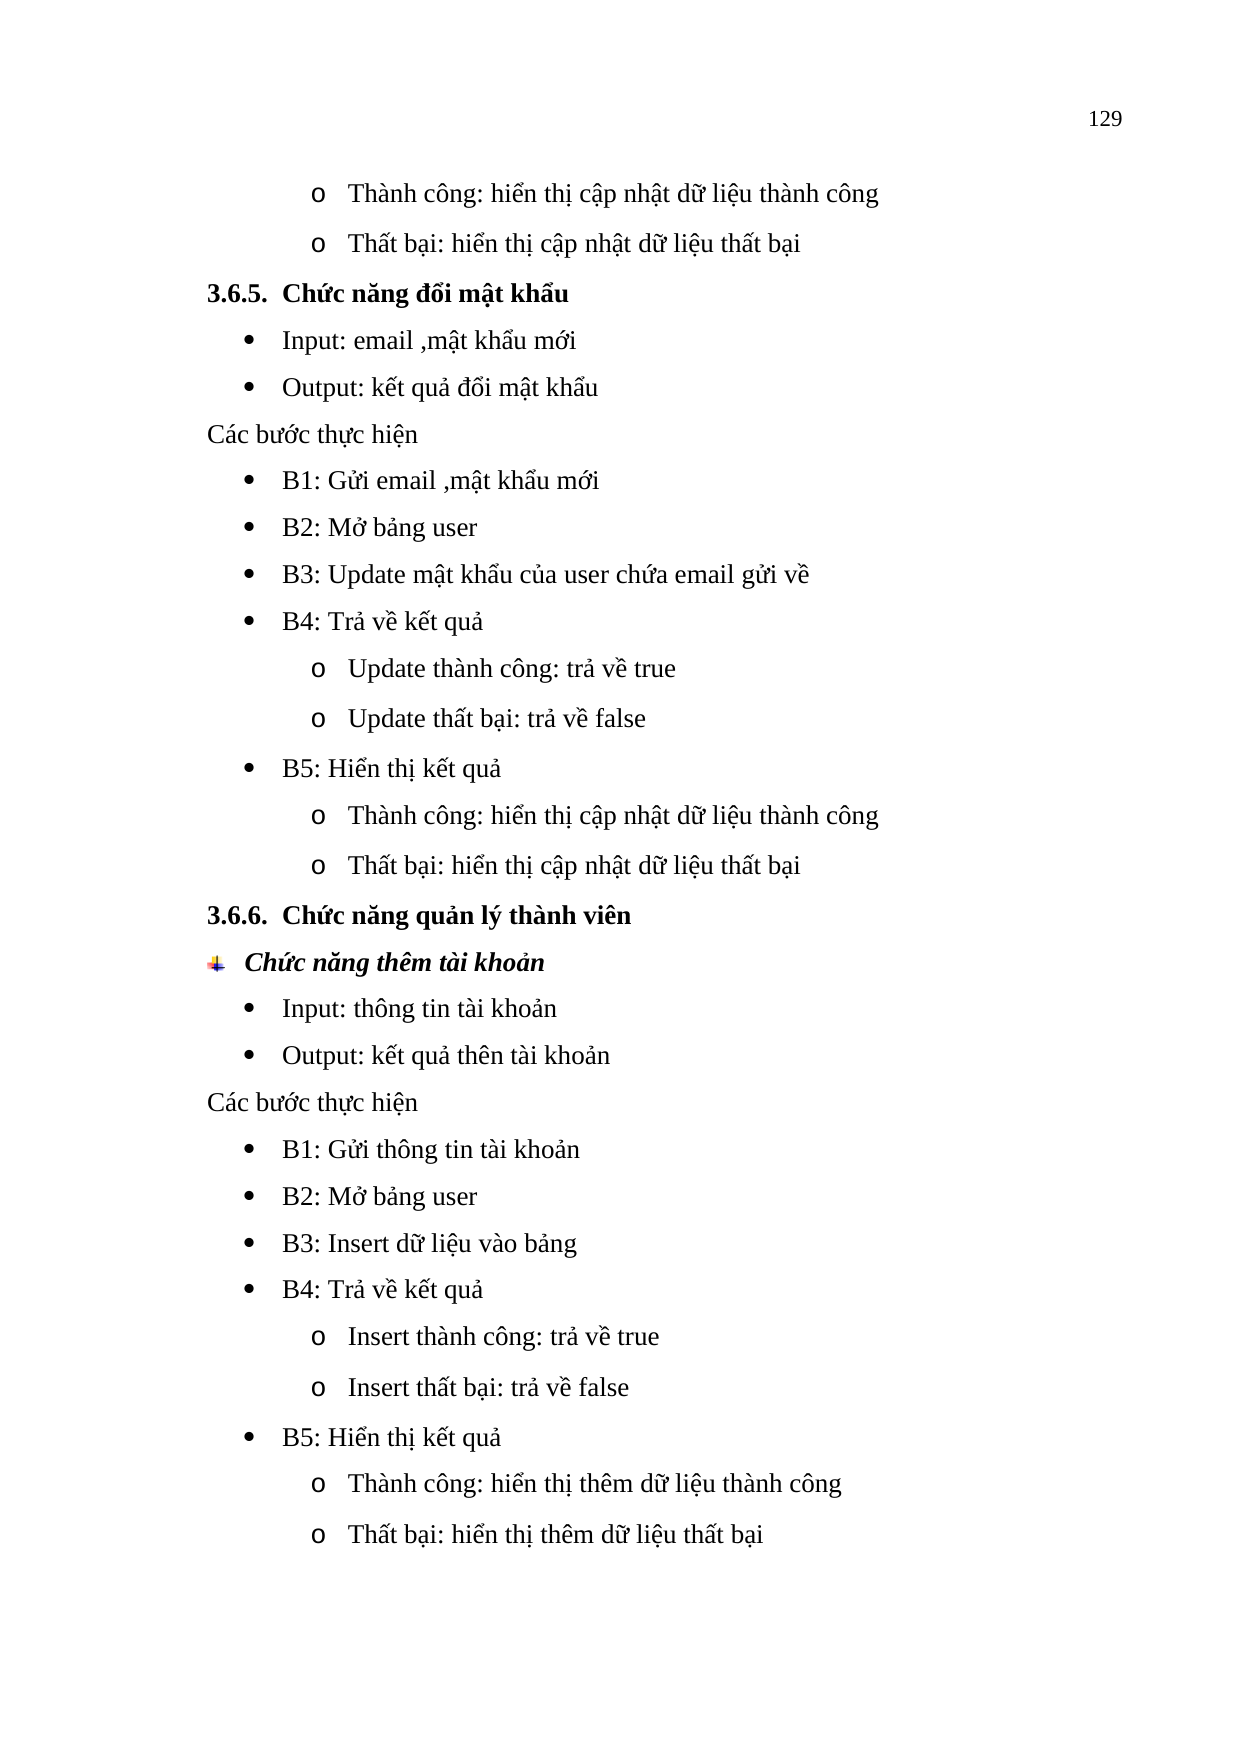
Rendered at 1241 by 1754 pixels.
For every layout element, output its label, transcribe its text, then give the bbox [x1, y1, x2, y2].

list Output: kết quả đổi mật khẩu [244, 371, 1122, 402]
list Chức năng thêm tài khoản [207, 946, 1122, 977]
list B2: Mở bảng user [244, 511, 1122, 543]
list Thành công: hiển thị cập nhật dữ liệu thành công [310, 799, 1122, 832]
subtitle Chức năng quản lý thành viên [207, 899, 1122, 930]
picture [207, 954, 225, 972]
subtitle Chức năng đổi mật khẩu [207, 277, 1122, 308]
text Các bước thực hiện [207, 1086, 1122, 1117]
text Các bước thực hiện [207, 418, 1122, 449]
list B1: Gửi email ,mật khẩu mới [244, 464, 1122, 496]
list Insert thành công: trả về true [310, 1321, 1122, 1354]
list B4: Trả về kết quả [244, 605, 1122, 636]
list B3: Insert dữ liệu vào bảng [244, 1227, 1122, 1258]
list Input: thông tin tài khoản [244, 993, 1122, 1024]
list B5: Hiển thị kết quả [244, 1421, 1122, 1452]
list Insert thất bại: trả về false [310, 1371, 1122, 1404]
list B4: Trả về kết quả [244, 1274, 1122, 1305]
list B5: Hiển thị kết quả [244, 752, 1122, 783]
list Thành công: hiển thị cập nhật dữ liệu thành công [310, 177, 1122, 211]
list Thành công: hiển thị thêm dữ liệu thành công [310, 1468, 1122, 1501]
list Input: email ,mật khẩu mới [244, 324, 1122, 355]
list Update thất bại: trả về false [310, 702, 1122, 736]
list Thất bại: hiển thị cập nhật dữ liệu thất bại [310, 227, 1122, 261]
list B1: Gửi thông tin tài khoản [244, 1133, 1122, 1164]
list Thất bại: hiển thị cập nhật dữ liệu thất bại [310, 849, 1122, 883]
list Output: kết quả thên tài khoản [244, 1039, 1122, 1071]
list B3: Update mật khẩu của user chứa email gửi về [244, 558, 1122, 589]
list Update thành công: trả về true [310, 652, 1122, 685]
list B2: Mở bảng user [244, 1180, 1122, 1211]
list Thất bại: hiển thị thêm dữ liệu thất bại [310, 1518, 1122, 1551]
